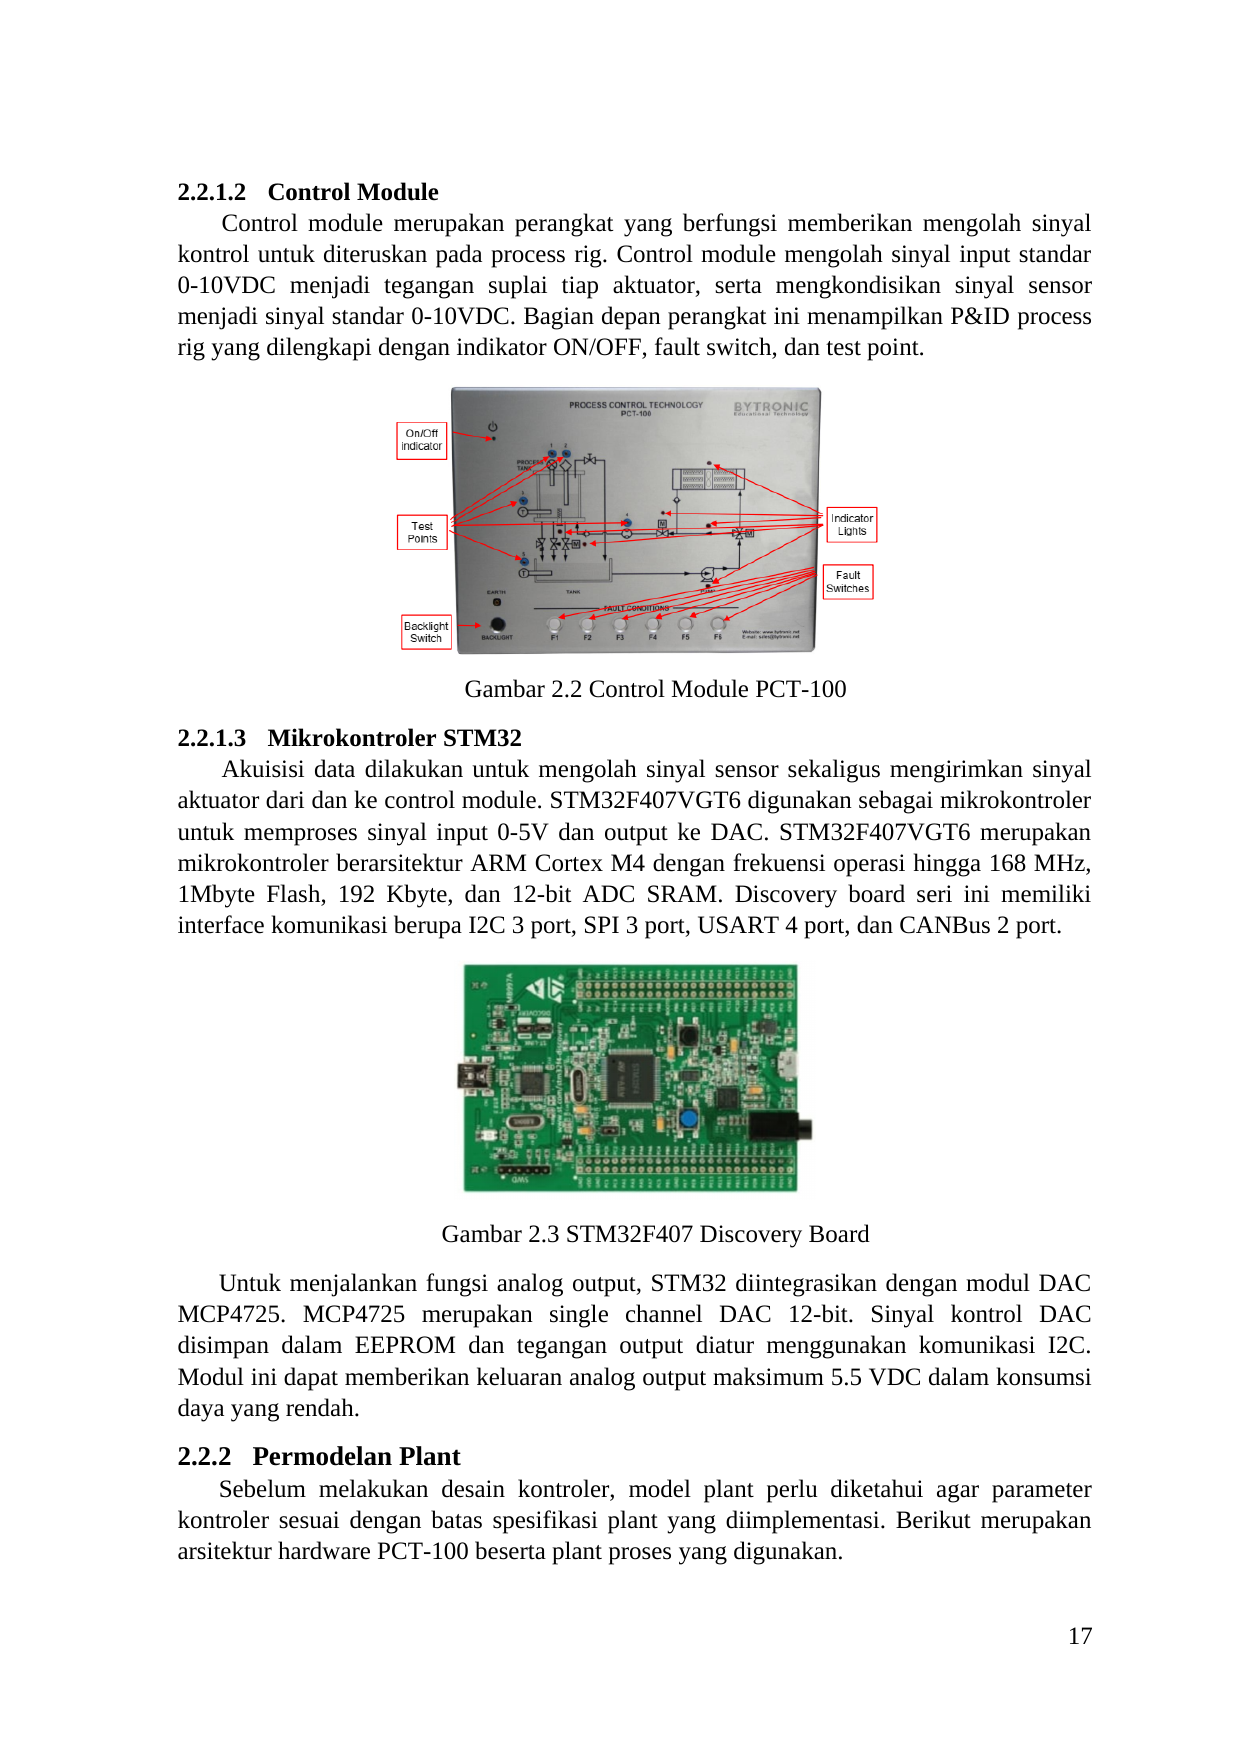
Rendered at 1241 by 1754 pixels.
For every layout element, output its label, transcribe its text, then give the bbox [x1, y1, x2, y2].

subtitle Permodelan Plant [177, 1440, 1092, 1471]
picture [388, 380, 882, 655]
text Gambar 2.3 STM32F407 Discovery Board [177, 1219, 1092, 1248]
text Akuisisi data dilakukan untuk mengolah sinyal sensor sekaligus mengirimkan sinyal aktuator dari dan ke control module. STM32F407VGT6 digunakan sebagai mikrokontroler untuk memproses sinyal input 0-5V dan output ke DAC. STM32F407VGT6 merupakan mikrokontroler berarsitektur ARM Cortex M4 dengan frekuensi operasi hingga 168 MHz, 1Mbyte Flash, 192 Kbyte, dan 12-bit ADC SRAM. Discovery board seri ini memiliki interface komunikasi berupa I2C 3 port, SPI 3 port, USART 4 port, dan CANBus 2 port. [177, 754, 1092, 938]
subtitle Control Module [177, 177, 1092, 206]
subtitle Mikrokontroler STM32 [177, 723, 1092, 752]
picture [453, 960, 817, 1200]
text Untuk menjalankan fungsi analog output, STM32 diintegrasikan dengan modul DAC MCP4725. MCP4725 merupakan single channel DAC 12-bit. Sinyal kontrol DAC disimpan dalam EEPROM dan tegangan output diatur menggunakan komunikasi I2C. Modul ini dapat memberikan keluaran analog output maksimum 5.5 VDC dalam konsumsi daya yang rendah. [177, 1268, 1092, 1421]
text Sebelum melakukan desain kontroler, model plant perlu diketahui agar parameter kontroler sesuai dengan batas spesifikasi plant yang diimplementasi. Berikut merupakan arsitektur hardware PCT-100 beserta plant proses yang digunakan. [177, 1474, 1092, 1565]
text Control module merupakan perangkat yang berfungsi memberikan mengolah sinyal kontrol untuk diteruskan pada process rig. Control module mengolah sinyal input standar 0-10VDC menjadi tegangan suplai tiap aktuator, serta mengkondisikan sinyal sensor menjadi sinyal standar 0-10VDC. Bagian depan perangkat ini menampilkan P&ID process rig yang dilengkapi dengan indikator ON/OFF, fault switch, dan test point. [177, 208, 1092, 361]
text Gambar 2.2 Control Module PCT-100 [177, 674, 1092, 703]
